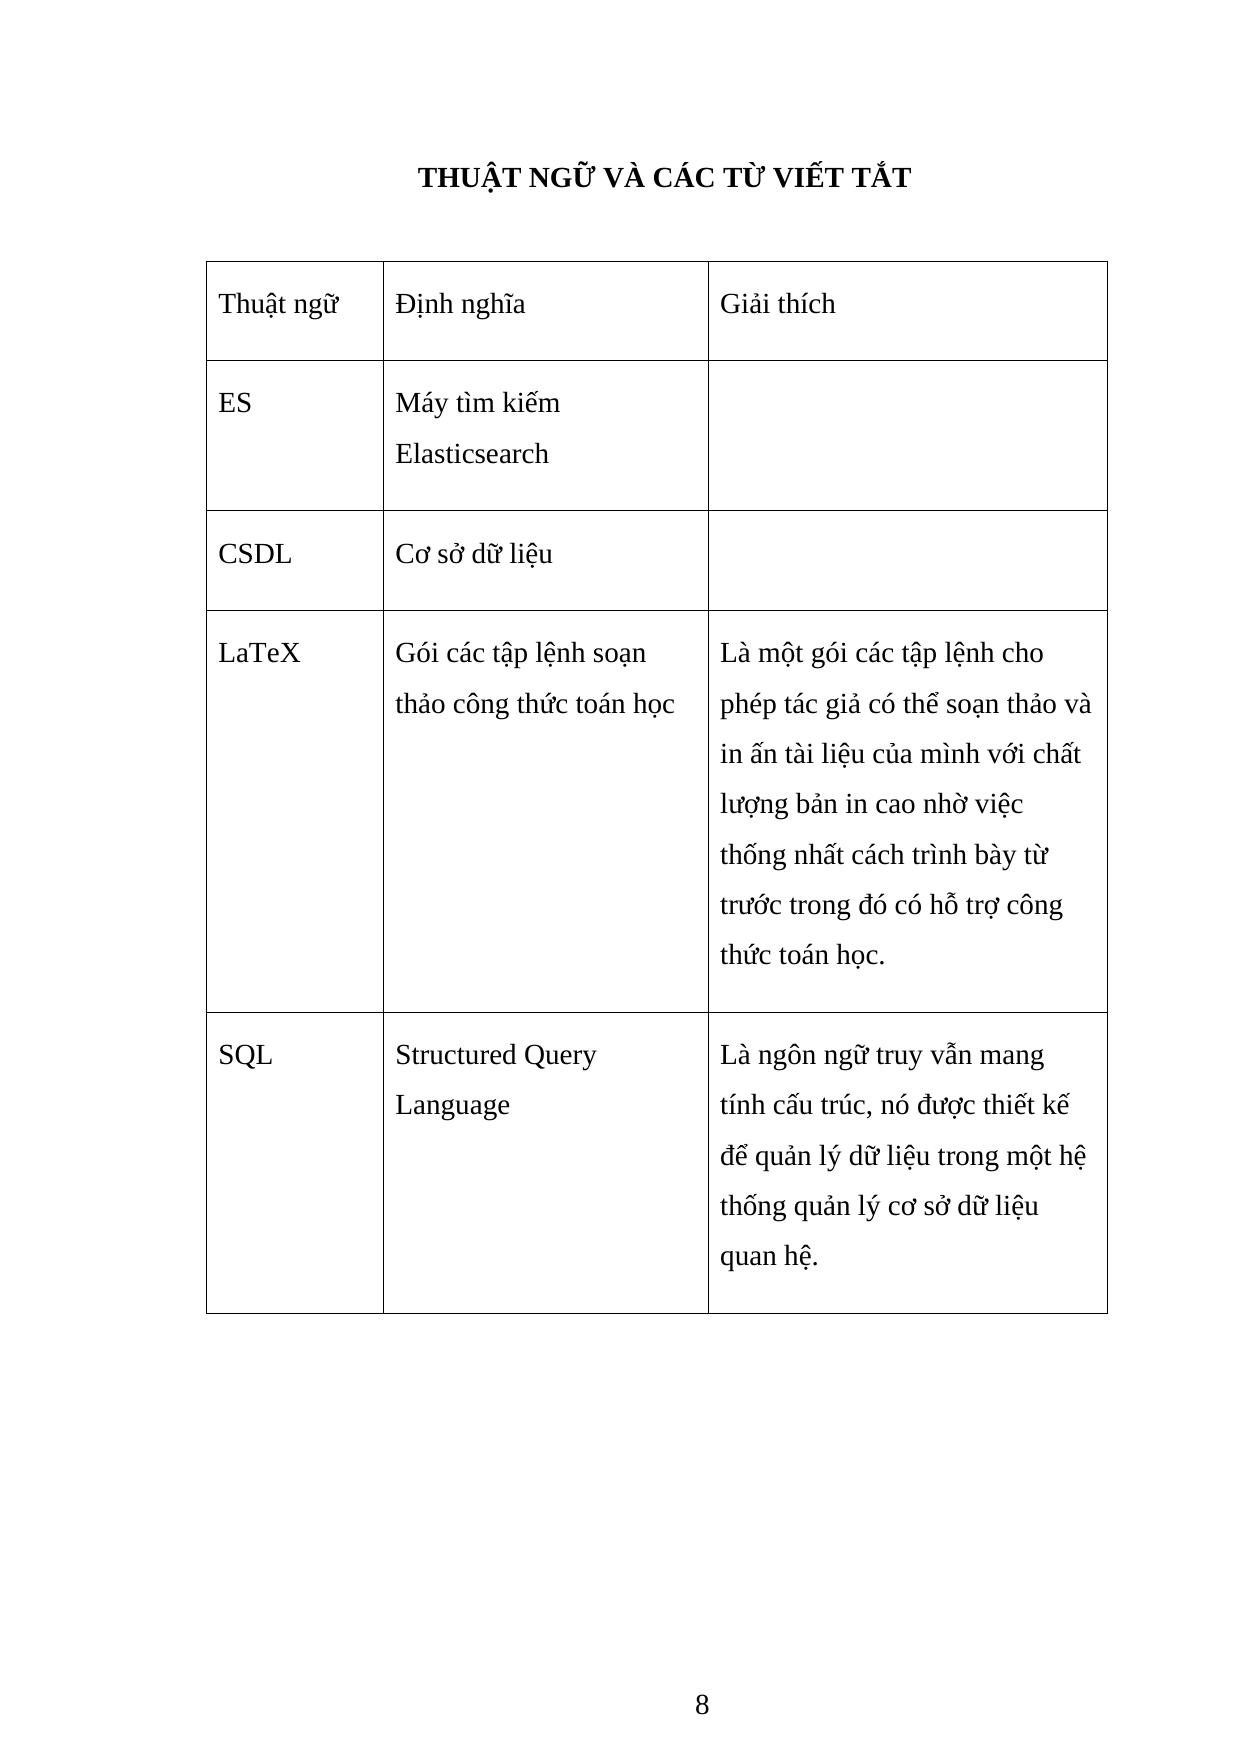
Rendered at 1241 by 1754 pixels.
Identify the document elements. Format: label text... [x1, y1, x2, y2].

table_cell Là một gói các tập lệnh cho phép tác giả có thể soạn thảo và in ấn tài liệu của mình với chất lượng bản in cao nhờ việc thống nhất cách trình bày từ trước trong đó có hỗ trợ công thức toán học. [709, 611, 1107, 1012]
subtitle THUẬT NGỮ VÀ CÁC TỪ VIẾT TẮT [207, 160, 1122, 194]
table_cell SQL [207, 1013, 383, 1313]
table_cell Gói các tập lệnh soạn thảo công thức toán học [384, 611, 708, 1012]
table_cell Là ngôn ngữ truy vẫn mang tính cấu trúc, nó được thiết kế để quản lý dữ liệu trong một hệ thống quản lý cơ sở dữ liệu quan hệ. [709, 1013, 1107, 1313]
table_cell Máy tìm kiếm Elasticsearch [384, 361, 708, 510]
table_header Định nghĩa [384, 262, 708, 360]
table_cell [709, 511, 1107, 610]
table_cell LaTeX [207, 611, 383, 1012]
table_header Thuật ngữ [207, 262, 383, 360]
table_cell [709, 361, 1107, 510]
table_cell ES [207, 361, 383, 510]
table_header Giải thích [709, 262, 1107, 360]
table_cell Structured Query Language [384, 1013, 708, 1313]
table_cell CSDL [207, 511, 383, 610]
table_cell Cơ sở dữ liệu [384, 511, 708, 610]
